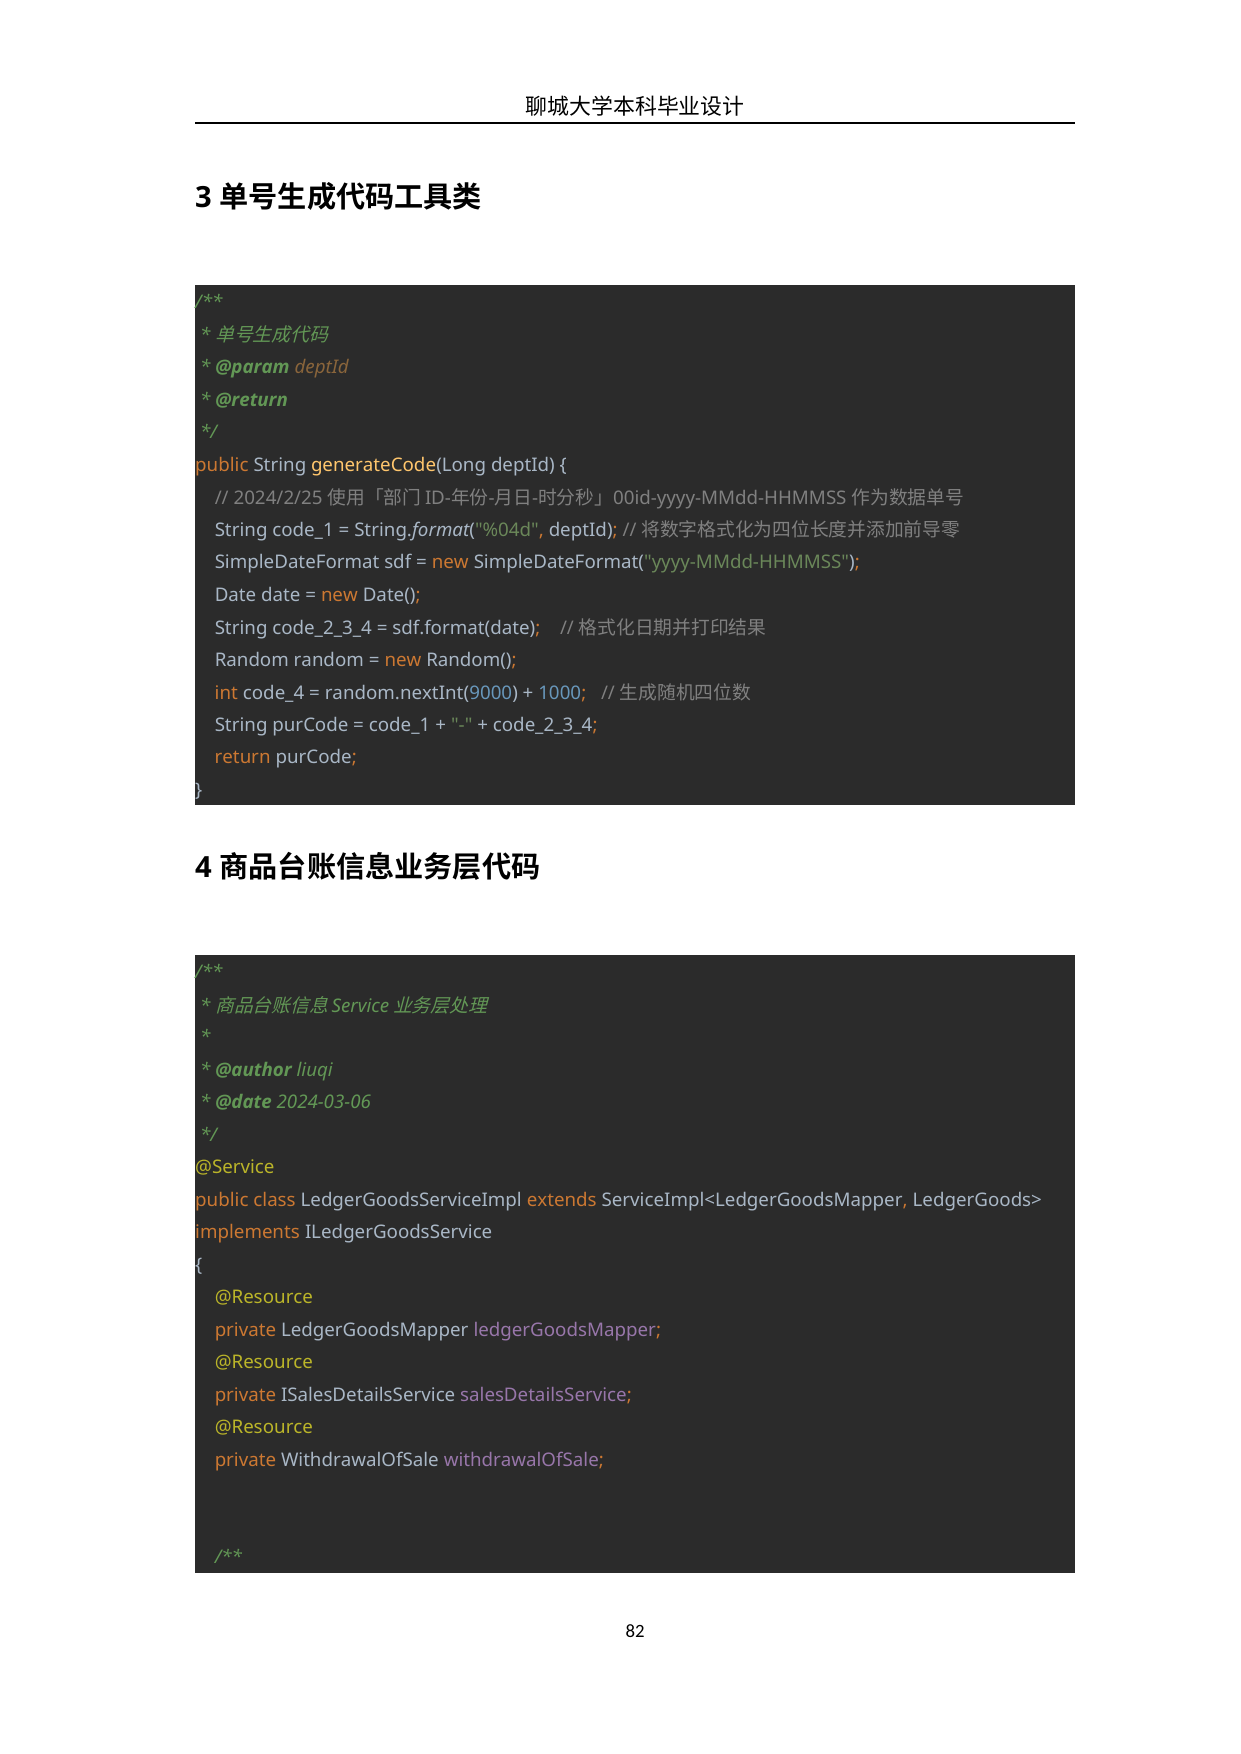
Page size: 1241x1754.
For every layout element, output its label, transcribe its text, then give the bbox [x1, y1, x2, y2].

text /** * 单号生成代码 * @param deptId * @return */ public String generateCode(Long deptId) { // 2024/2/25 使用「部门ID-年份-月日-时分秒」00id-yyyy-MMdd-HHMMSS 作为数据单号 String code_1 = String.format("%04d", deptId); // 将数字格式化为四位长度并添加前导零 SimpleDateFormat sdf = new SimpleDateFormat("yyyy-MMdd-HHMMSS"); Date date = new Date(); String code_2_3_4 = sdf.format(date); // 格式化日期并打印结果 Random random = new Random(); int code_4 = random.nextInt(9000) + 1000; // 生成随机四位数 String purCode = code_1 + "-" + code_2_3_4; return purCode; } [195, 285, 1075, 805]
subtitle 3 单号生成代码工具类 [195, 162, 1075, 227]
subtitle 4 商品台账信息业务层代码 [195, 832, 1075, 897]
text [195, 955, 1075, 1573]
